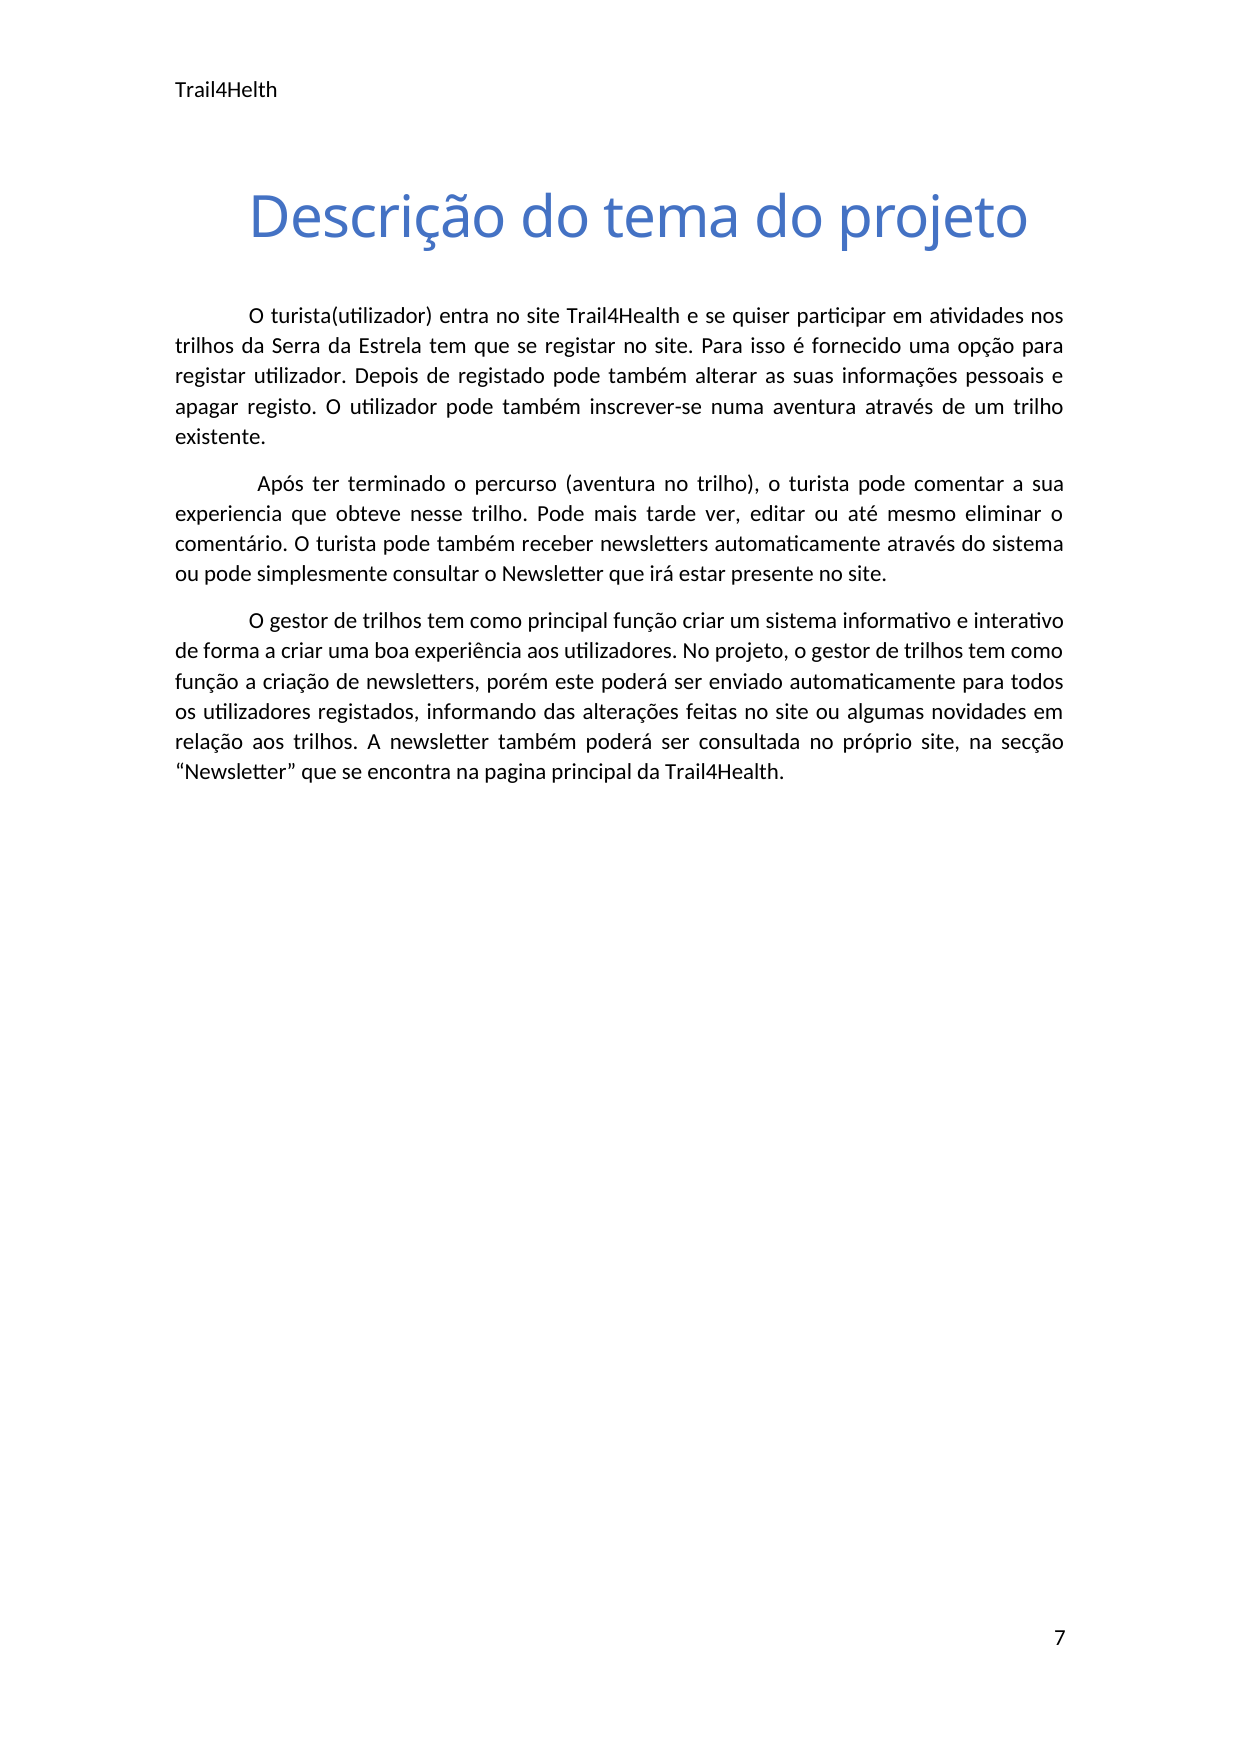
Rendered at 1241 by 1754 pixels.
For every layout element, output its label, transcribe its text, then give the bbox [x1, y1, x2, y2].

title Descrição do tema do projeto [175, 175, 1065, 254]
text Após ter terminado o percurso (aventura no trilho), o turista pode comentar a sua experiencia que obteve nesse trilho. Pode mais tarde ver, editar ou até mesmo eliminar o comentário. O turista pode também receber newsletters automaticamente através do sistema ou pode simplesmente consultar o Newsletter que irá estar presente no site. [175, 469, 1065, 587]
text O gestor de trilhos tem como principal função criar um sistema informativo e interativo de forma a criar uma boa experiência aos utilizadores. No projeto, o gestor de trilhos tem como função a criação de newsletters, porém este poderá ser enviado automaticamente para todos os utilizadores registados, informando das alterações feitas no site ou algumas novidades em relação aos trilhos. A newsletter também poderá ser consultada no próprio site, na secção “Newsletter” que se encontra na pagina principal da Trail4Health. [175, 606, 1065, 785]
text O turista(utilizador) entra no site Trail4Health e se quiser participar em atividades nos trilhos da Serra da Estrela tem que se registar no site. Para isso é fornecido uma opção para registar utilizador. Depois de registado pode também alterar as suas informações pessoais e apagar registo. O utilizador pode também inscrever-se numa aventura através de um trilho existente. [175, 301, 1065, 450]
